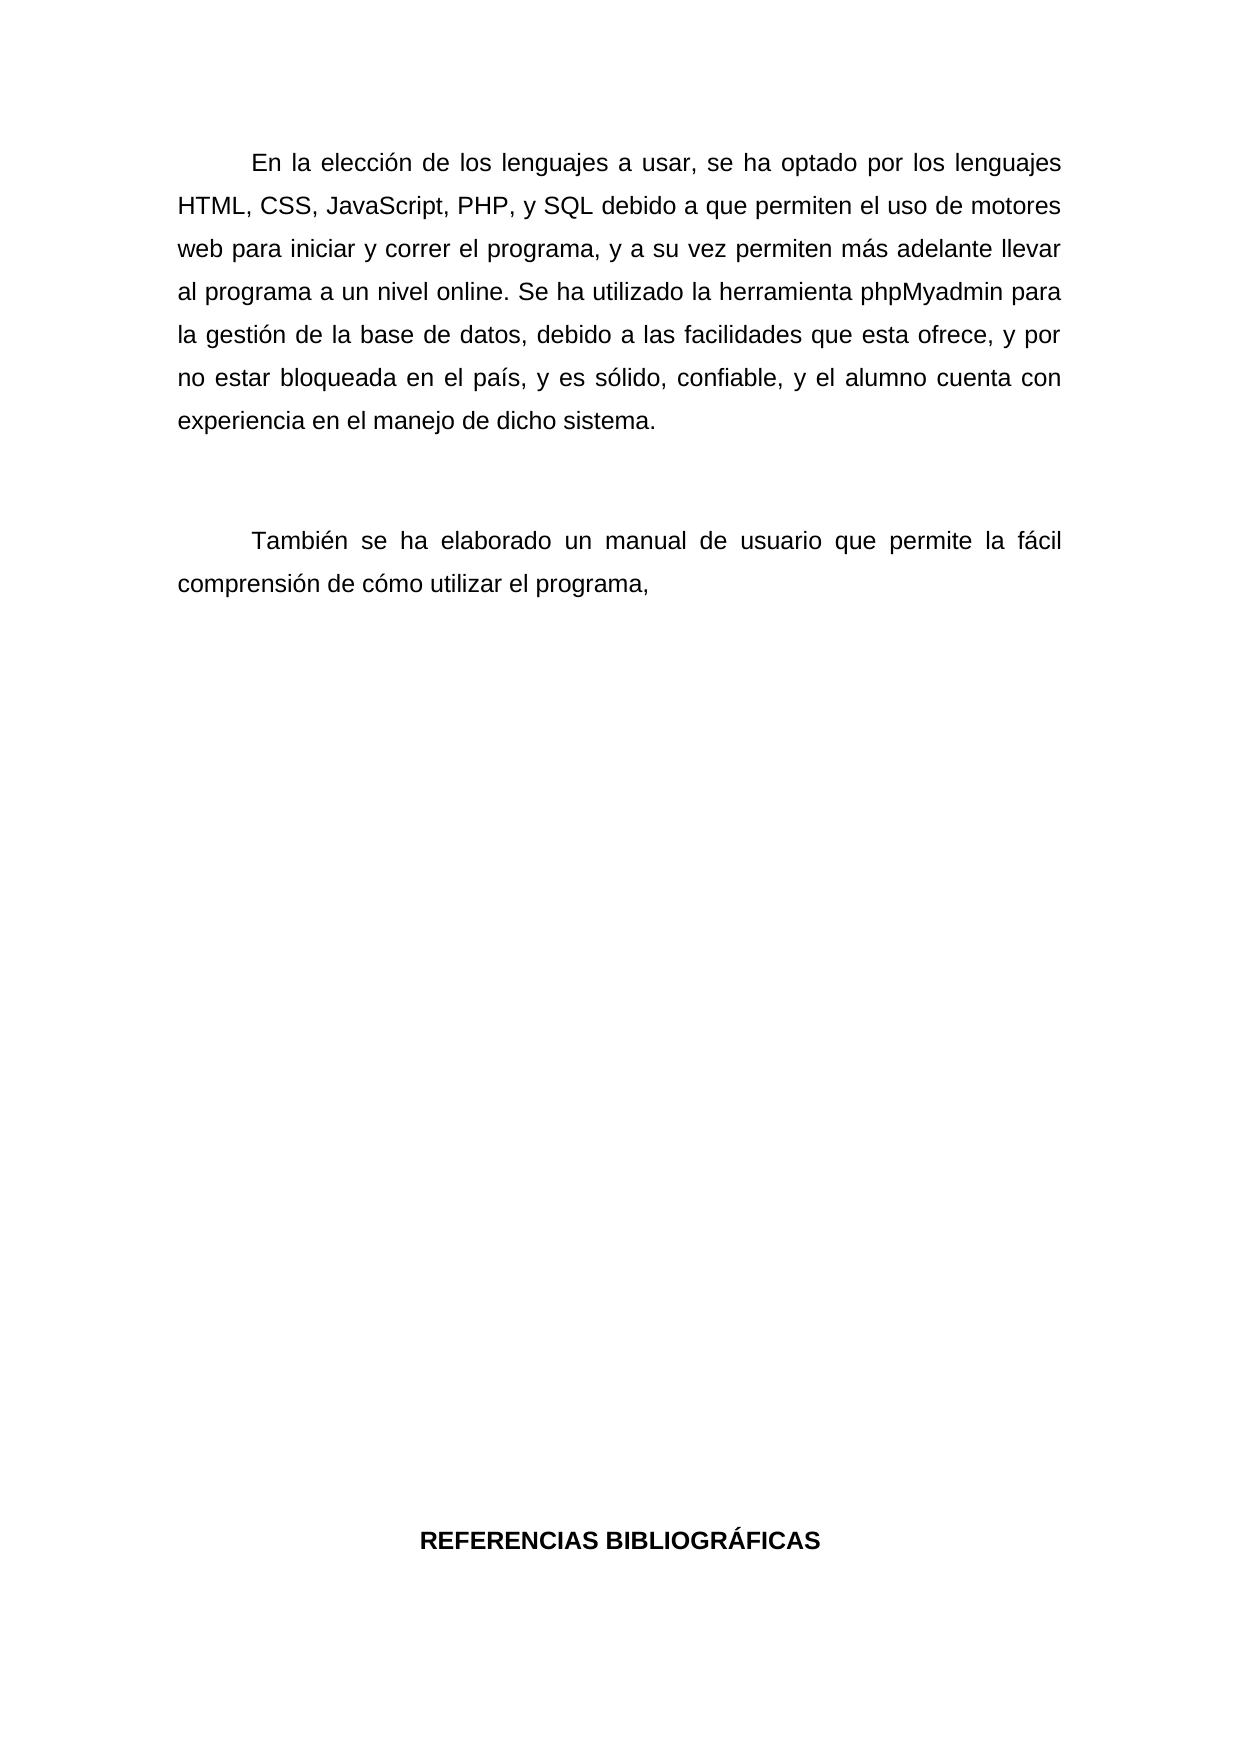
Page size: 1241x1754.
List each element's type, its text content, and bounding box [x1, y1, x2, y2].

text REFERENCIAS BIBLIOGRÁFICAS [177, 1526, 1063, 1554]
text En la elección de los lenguajes a usar, se ha optado por los lenguajes HTML, CSS, JavaScript, PHP, y SQL debido a que permiten el uso de motores web para iniciar y correr el programa, y a su vez permiten más adelante llevar al programa a un nivel online. Se ha utilizado la herramienta phpMyadmin para la gestión de la base de datos, debido a las facilidades que esta ofrece, y por no estar bloqueada en el país, y es sólido, confiable, y el alumno cuenta con experiencia en el manejo de dicho sistema. [177, 148, 1063, 435]
text También se ha elaborado un manual de usuario que permite la fácil comprensión de cómo utilizar el programa, [177, 526, 1063, 598]
